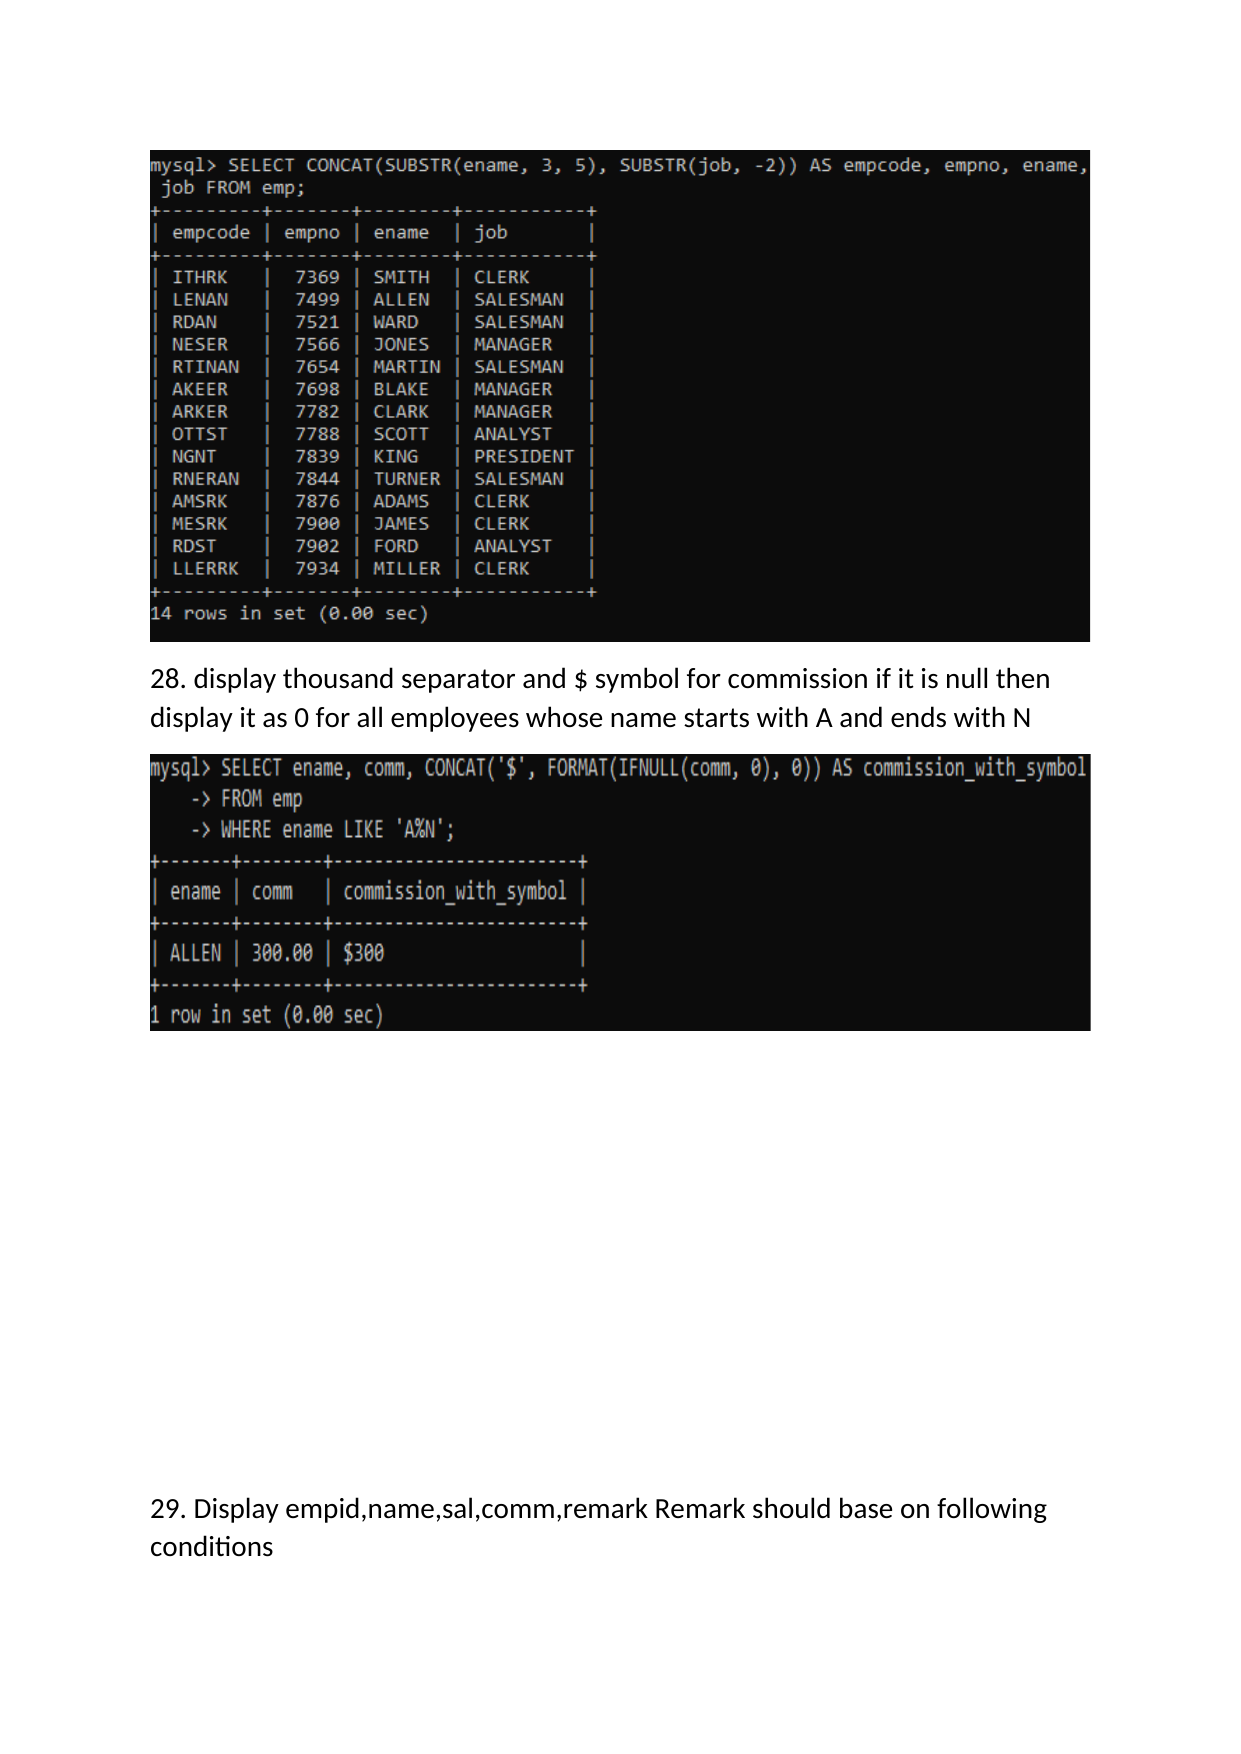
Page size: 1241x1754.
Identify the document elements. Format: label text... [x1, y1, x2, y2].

picture [150, 754, 1091, 1031]
text 29. Display empid,name,sal,comm,remark Remark should base on following conditions [150, 1490, 1090, 1564]
picture [150, 150, 1091, 642]
text 28. display thousand separator and $ symbol for commission if it is null then display it as 0 for all employees whose name starts with A and ends with N [150, 661, 1090, 734]
